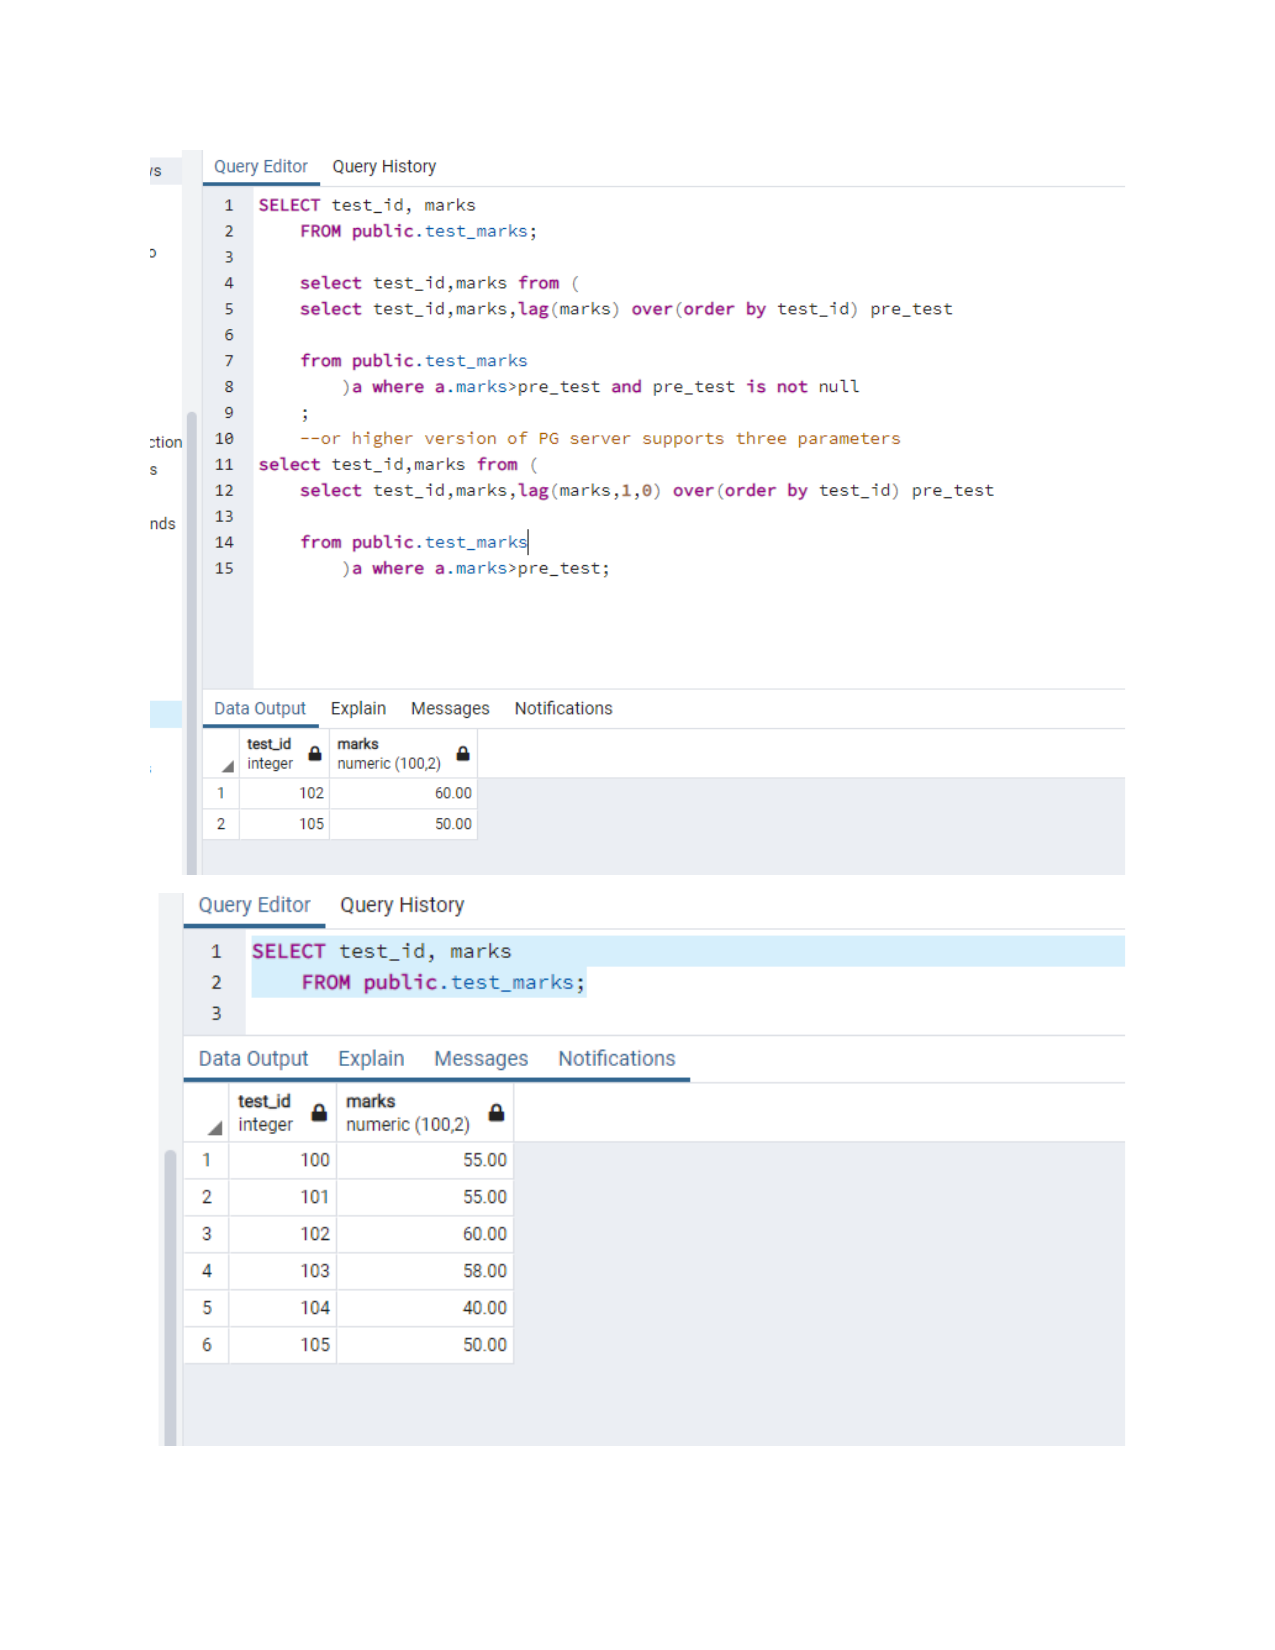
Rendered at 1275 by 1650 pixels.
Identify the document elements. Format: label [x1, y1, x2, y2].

picture [150, 150, 1125, 875]
picture [150, 893, 1125, 1446]
